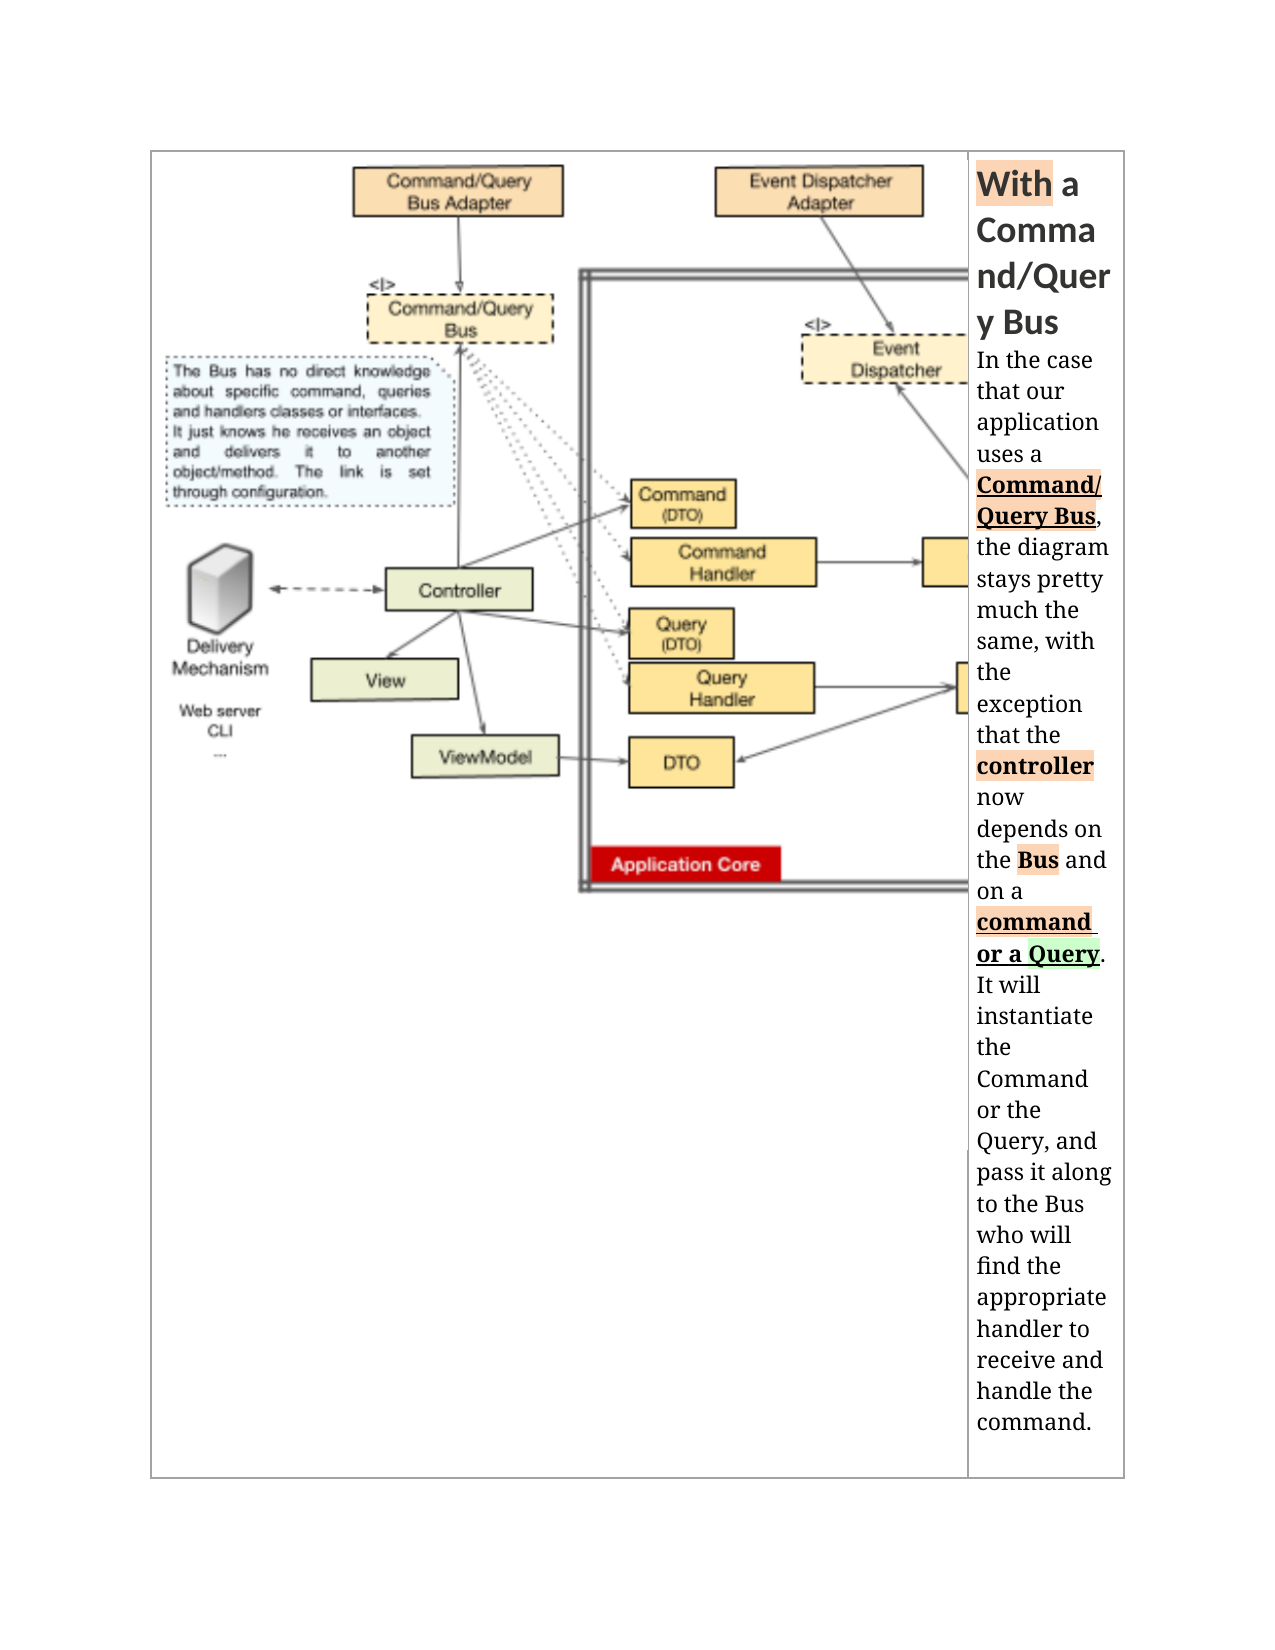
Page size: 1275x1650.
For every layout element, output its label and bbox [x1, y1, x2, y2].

table_header [969, 152, 1123, 1477]
table_header [152, 152, 967, 1477]
picture [159, 160, 968, 1150]
